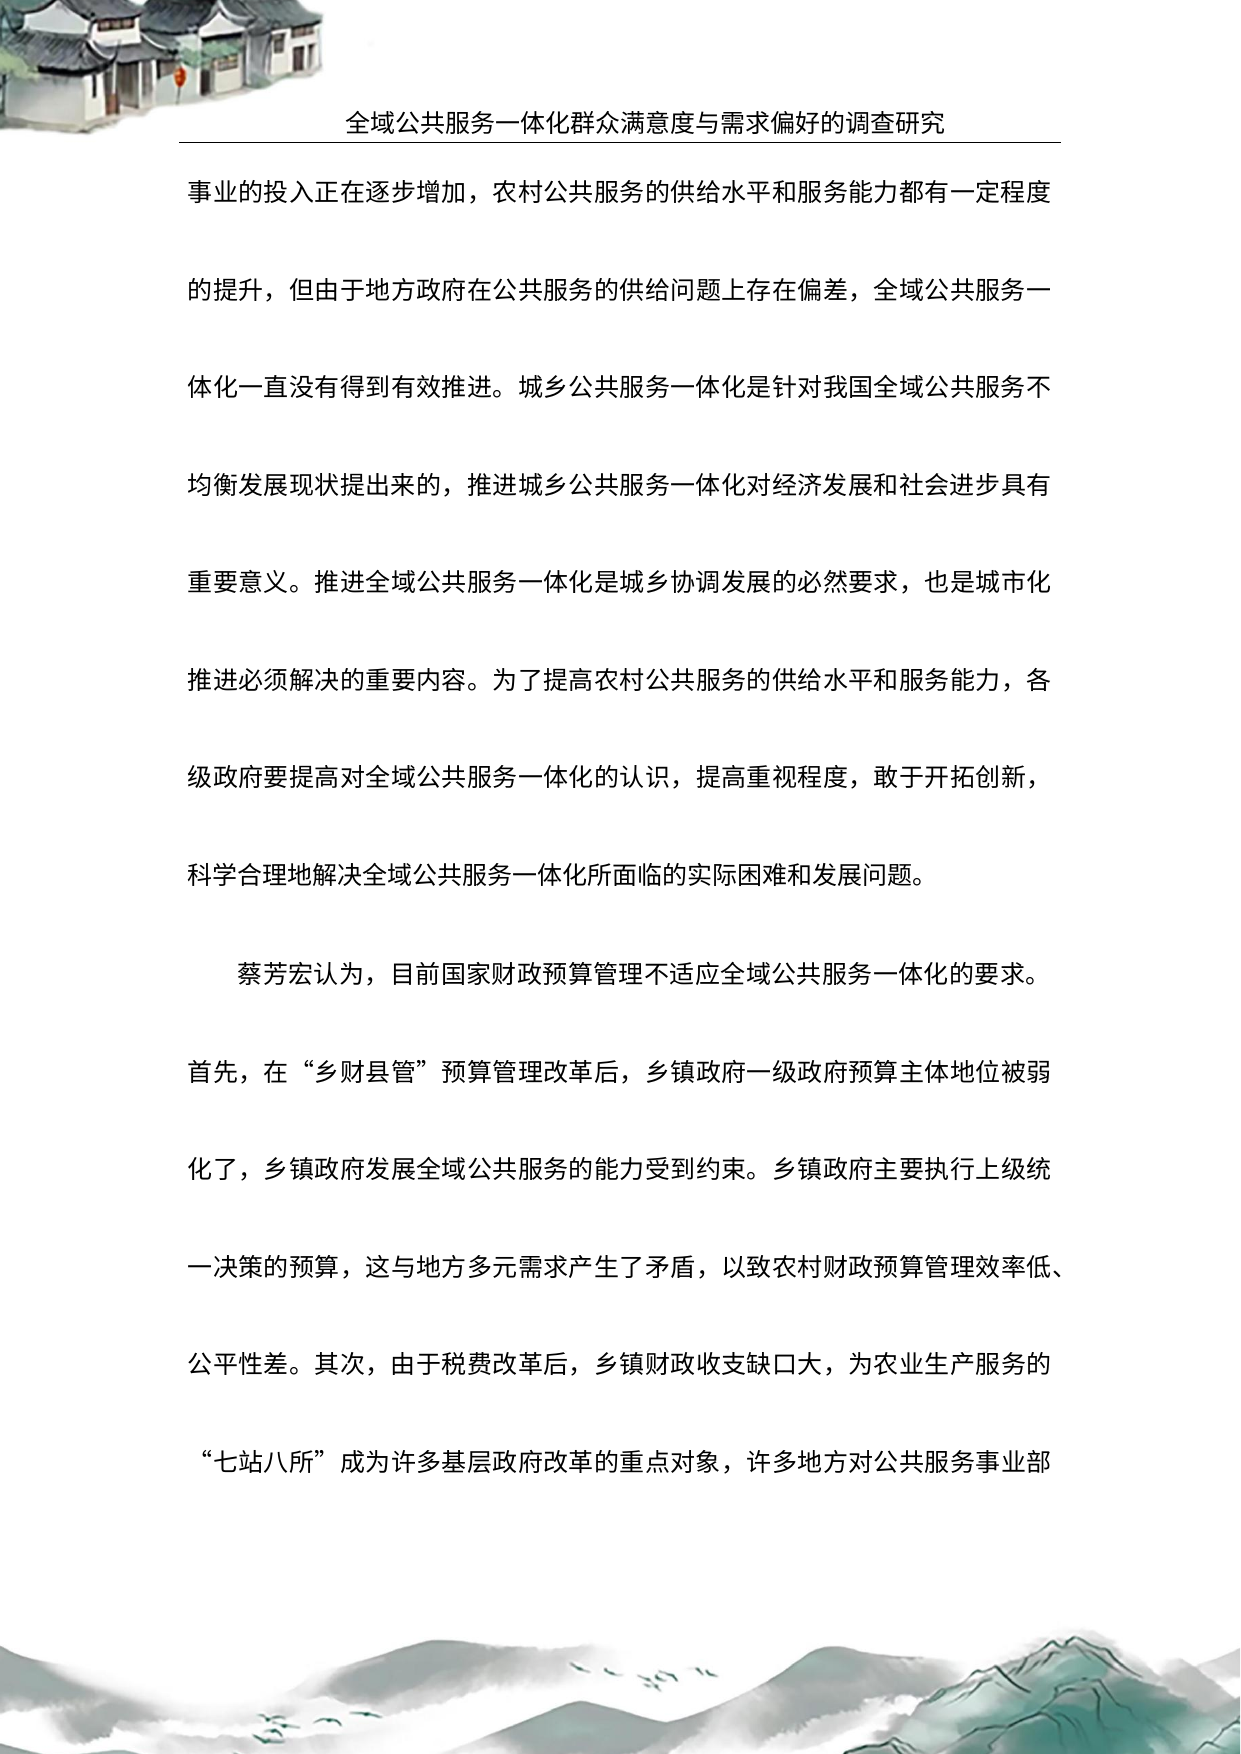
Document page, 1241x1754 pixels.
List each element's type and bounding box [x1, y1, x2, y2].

picture [0, 0, 1241, 1754]
text [187, 158, 1053, 906]
text [187, 940, 1053, 1493]
